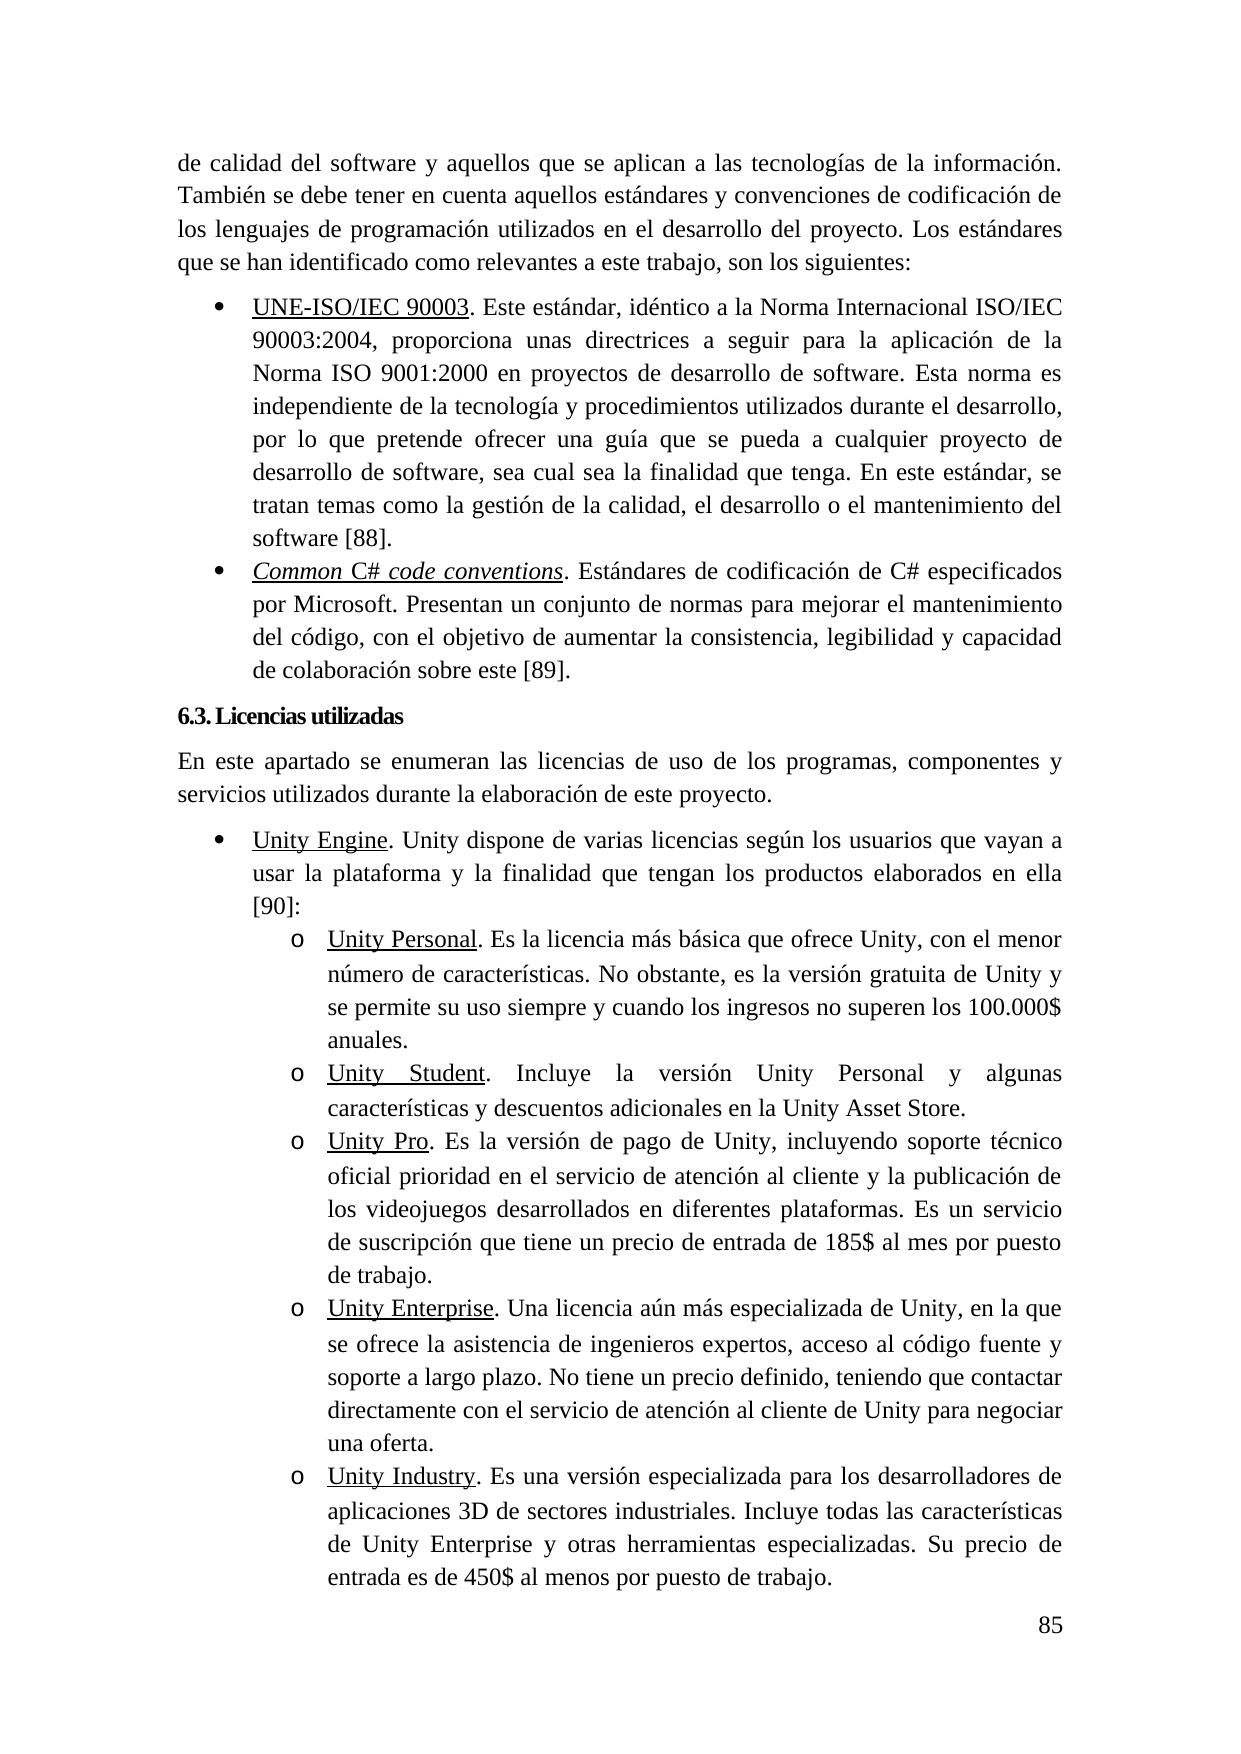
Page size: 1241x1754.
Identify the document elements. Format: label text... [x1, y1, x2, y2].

text En este apartado se enumeran las licencias de uso de los programas, componentes y servicios utilizados durante la elaboración de este proyecto. [177, 746, 1063, 808]
list Unity Enterprise. Una licencia aún más especializada de Unity, en la que se ofrece la asistencia de ingenieros expertos, acceso al código fuente y soporte a largo plazo. No tiene un precio definido, teniendo que contactar directamente con el servicio de atención al cliente de Unity para negociar una oferta. [290, 1293, 1063, 1456]
list Unity Pro. Es la versión de pago de Unity, incluyendo soporte técnico oficial prioridad en el servicio de atención al cliente y la publicación de los videojuegos desarrollados en diferentes plataformas. Es un servicio de suscripción que tiene un precio de entrada de 185$ al mes por puesto de trabajo. [290, 1126, 1063, 1289]
list Licencias utilizadas [177, 701, 1063, 730]
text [177, 148, 1063, 275]
list Unity Engine. Unity dispone de varias licencias según los usuarios que vayan a usar la plataforma y la finalidad que tengan los productos elaborados en ella [90]: [215, 825, 1063, 920]
list Unity Personal. Es la licencia más básica que ofrece Unity, con el menor número de características. No obstante, es la versión gratuita de Unity y se permite su uso siempre y cuando los ingresos no superen los 100.000$ anuales. [290, 924, 1063, 1054]
list Unity Industry. Es una versión especializada para los desarrolladores de aplicaciones 3D de sectores industriales. Incluye todas las características de Unity Enterprise y otras herramientas especializadas. Su precio de entrada es de 450$ al menos por puesto de trabajo. [290, 1461, 1063, 1591]
list Unity Student. Incluye la versión Unity Personal y algunas características y descuentos adicionales en la Unity Asset Store. [290, 1058, 1063, 1122]
list Common C# code conventions. Estándares de codificación de C# especificados por Microsoft. Presentan un conjunto de normas para mejorar el mantenimiento del código, con el objetivo de aumentar la consistencia, legibilidad y capacidad de colaboración sobre este [89]. [215, 556, 1063, 684]
list UNE-ISO/IEC 90003. Este estándar, idéntico a la Norma Internacional ISO/IEC 90003:2004, proporciona unas directrices a seguir para la aplicación de la Norma ISO 9001:2000 en proyectos de desarrollo de software. Esta norma es independiente de la tecnología y procedimientos utilizados durante el desarrollo, por lo que pretende ofrecer una guía que se pueda a cualquier proyecto de desarrollo de software, sea cual sea la finalidad que tenga. En este estándar, se tratan temas como la gestión de la calidad, el desarrollo o el mantenimiento del software [88]. [215, 292, 1063, 552]
